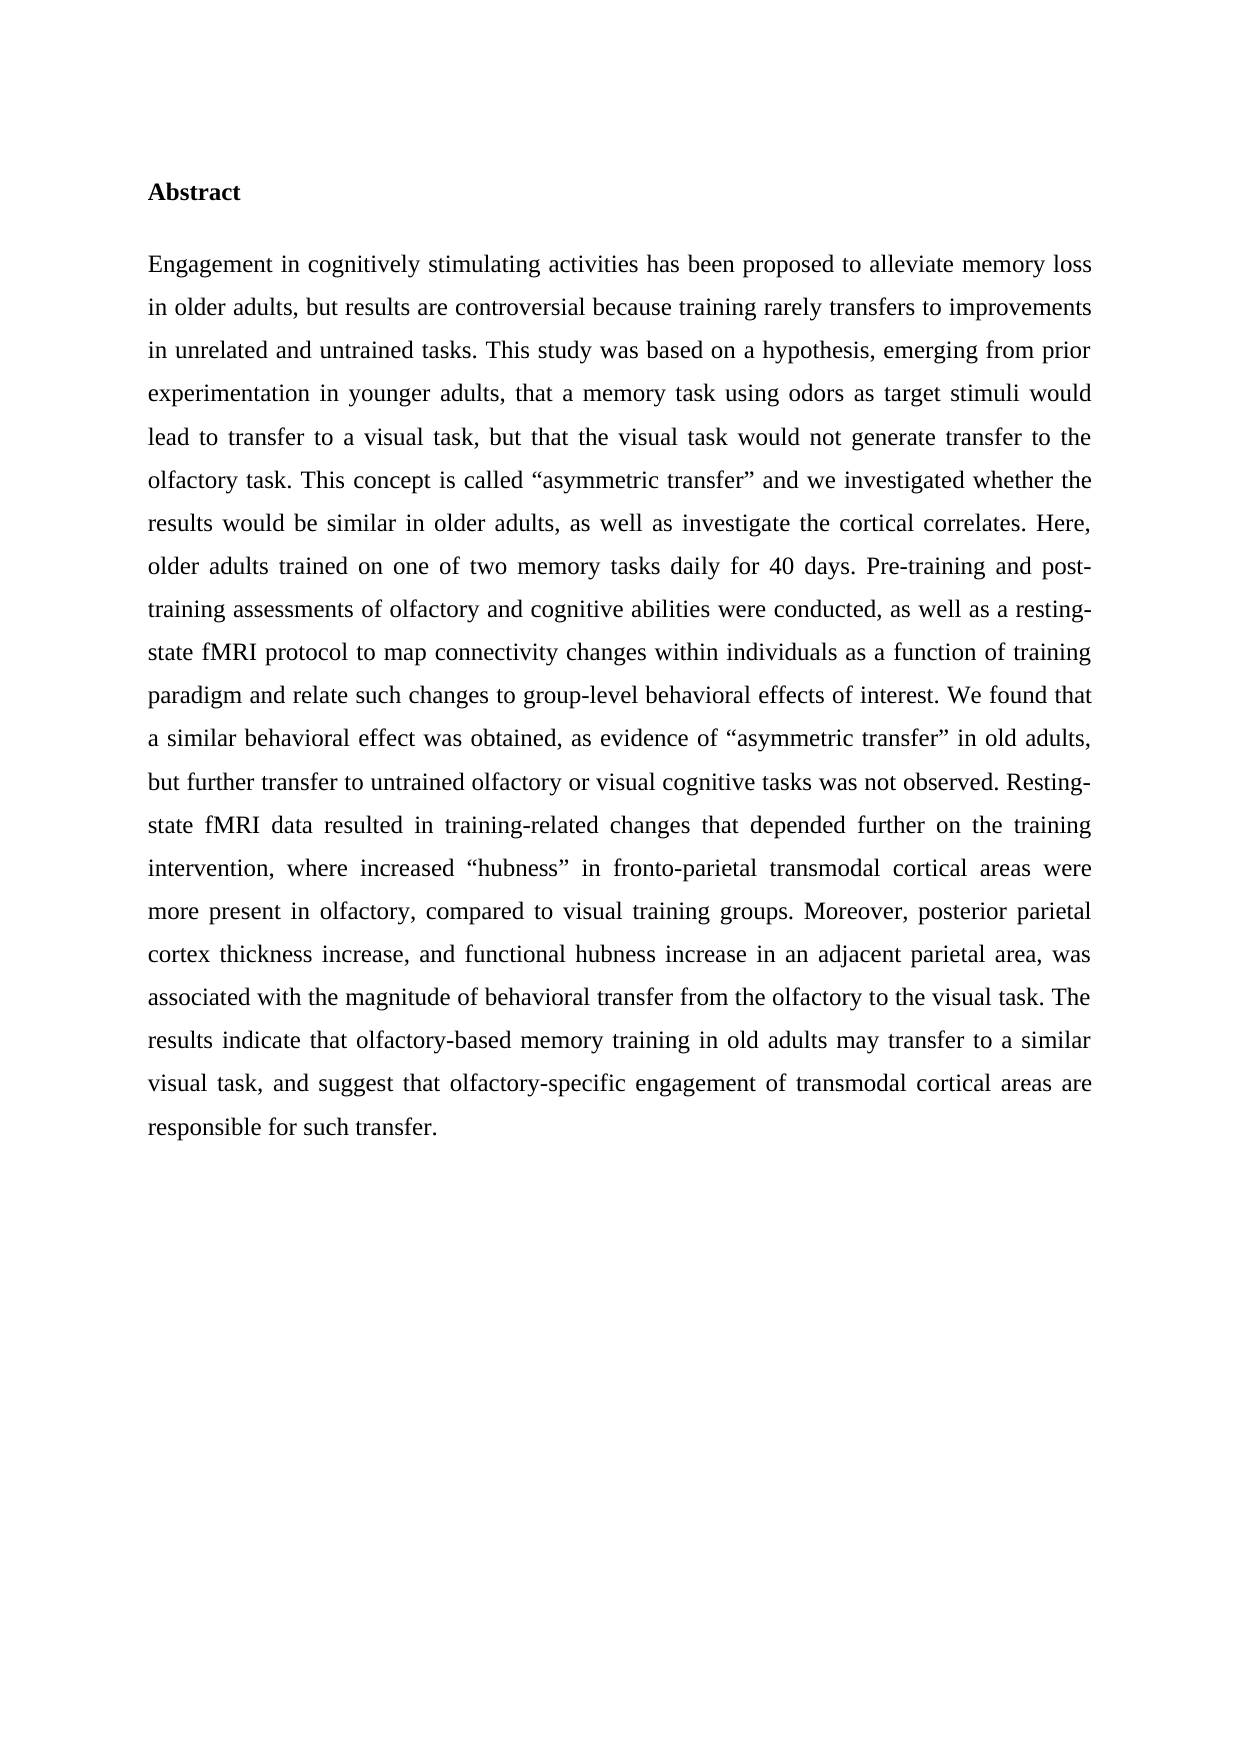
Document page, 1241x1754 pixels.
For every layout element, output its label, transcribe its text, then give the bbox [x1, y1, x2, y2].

text Engagement in cognitively stimulating activities has been proposed to alleviate memory loss in older adults, but results are controversial because training rarely transfers to improvements in unrelated and untrained tasks. This study was based on a hypothesis, emerging from prior experimentation in younger adults, that a memory task using odors as target stimuli would lead to transfer to a visual task, but that the visual task would not generate transfer to the olfactory task. This concept is called “asymmetric transfer” and we investigated whether the results would be similar in older adults, as well as investigate the cortical correlates. Here, older adults trained on one of two memory tasks daily for 40 days. Pre-training and post-training assessments of olfactory and cognitive abilities were conducted, as well as a resting-state fMRI protocol to map connectivity changes within individuals as a function of training paradigm and relate such changes to group-level behavioral effects of interest. We found that a similar behavioral effect was obtained, as evidence of “asymmetric transfer” in old adults, but further transfer to untrained olfactory or visual cognitive tasks was not observed. Resting-state fMRI data resulted in training-related changes that depended further on the training intervention, where increased “hubness” in fronto-parietal transmodal cortical areas were more present in olfactory, compared to visual training groups. Moreover, posterior parietal cortex thickness increase, and functional hubness increase in an adjacent parietal area, was associated with the magnitude of behavioral transfer from the olfactory to the visual task. The results indicate that olfactory-based memory training in old adults may transfer to a similar visual task, and suggest that olfactory-specific engagement of transmodal cortical areas are responsible for such transfer. [148, 249, 1093, 1140]
subtitle Abstract [148, 177, 1093, 206]
